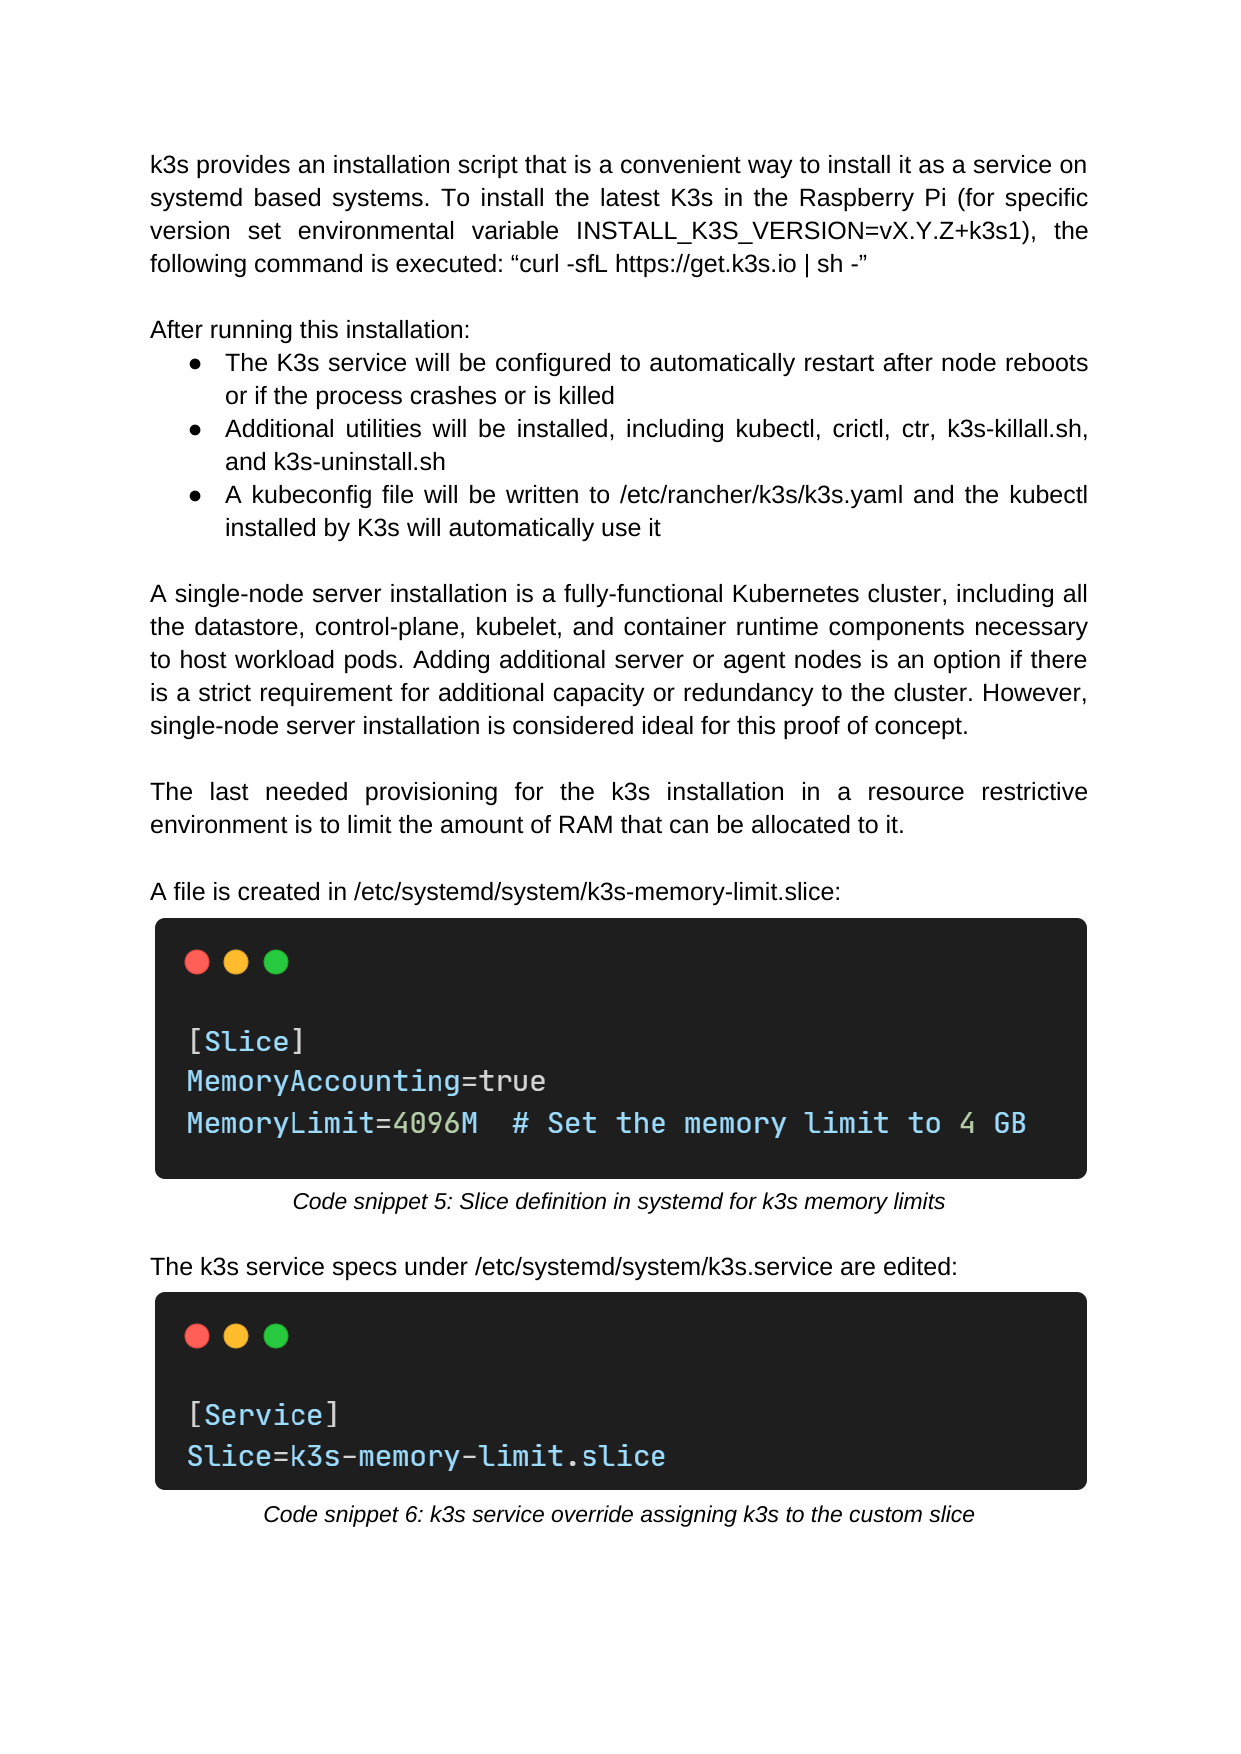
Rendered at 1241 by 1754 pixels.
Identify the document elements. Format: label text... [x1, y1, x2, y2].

list Additional utilities will be installed, including kubectl, crictl, ctr, k3s-killall.sh, and k3s-uninstall.sh [187, 414, 1090, 476]
picture [150, 909, 1091, 1185]
text The k3s service specs under /etc/systemd/system/k3s.service are edited: [150, 1252, 1090, 1280]
text Code snippet 6: k3s service override assigning k3s to the custom slice [150, 1501, 1090, 1527]
picture [150, 1284, 1091, 1497]
text A single-node server installation is a fully-functional Kubernetes cluster, including all the datastore, control-plane, kubelet, and container runtime components necessary to host workload pods. Adding additional server or agent nodes is an option if there is a strict requirement for additional capacity or redundancy to the cluster. However, single-node server installation is considered ideal for this proof of concept. [150, 579, 1090, 740]
text Code snippet 5: Slice definition in systemd for k3s memory limits [150, 1188, 1090, 1215]
text A file is created in /etc/systemd/system/k3s-memory-limit.slice: [150, 876, 1090, 905]
text k3s provides an installation script that is a convenient way to install it as a service on systemd based systems. To install the latest K3s in the Raspberry Pi (for specific version set environmental variable INSTALL_K3S_VERSION=vX.Y.Z+k3s1), the following command is executed: “curl -sfL https://get.k3s.io | sh -” [150, 150, 1090, 278]
text The last needed provisioning for the k3s installation in a resource restrictive environment is to limit the amount of RAM that can be allocated to it. [150, 777, 1090, 839]
text After running this installation: [150, 315, 1090, 344]
list The K3s service will be configured to automatically restart after node reboots or if the process crashes or is killed [187, 348, 1090, 410]
list A kubeconfig file will be written to /etc/rancher/k3s/k3s.yaml and the kubectl installed by K3s will automatically use it [187, 480, 1090, 542]
